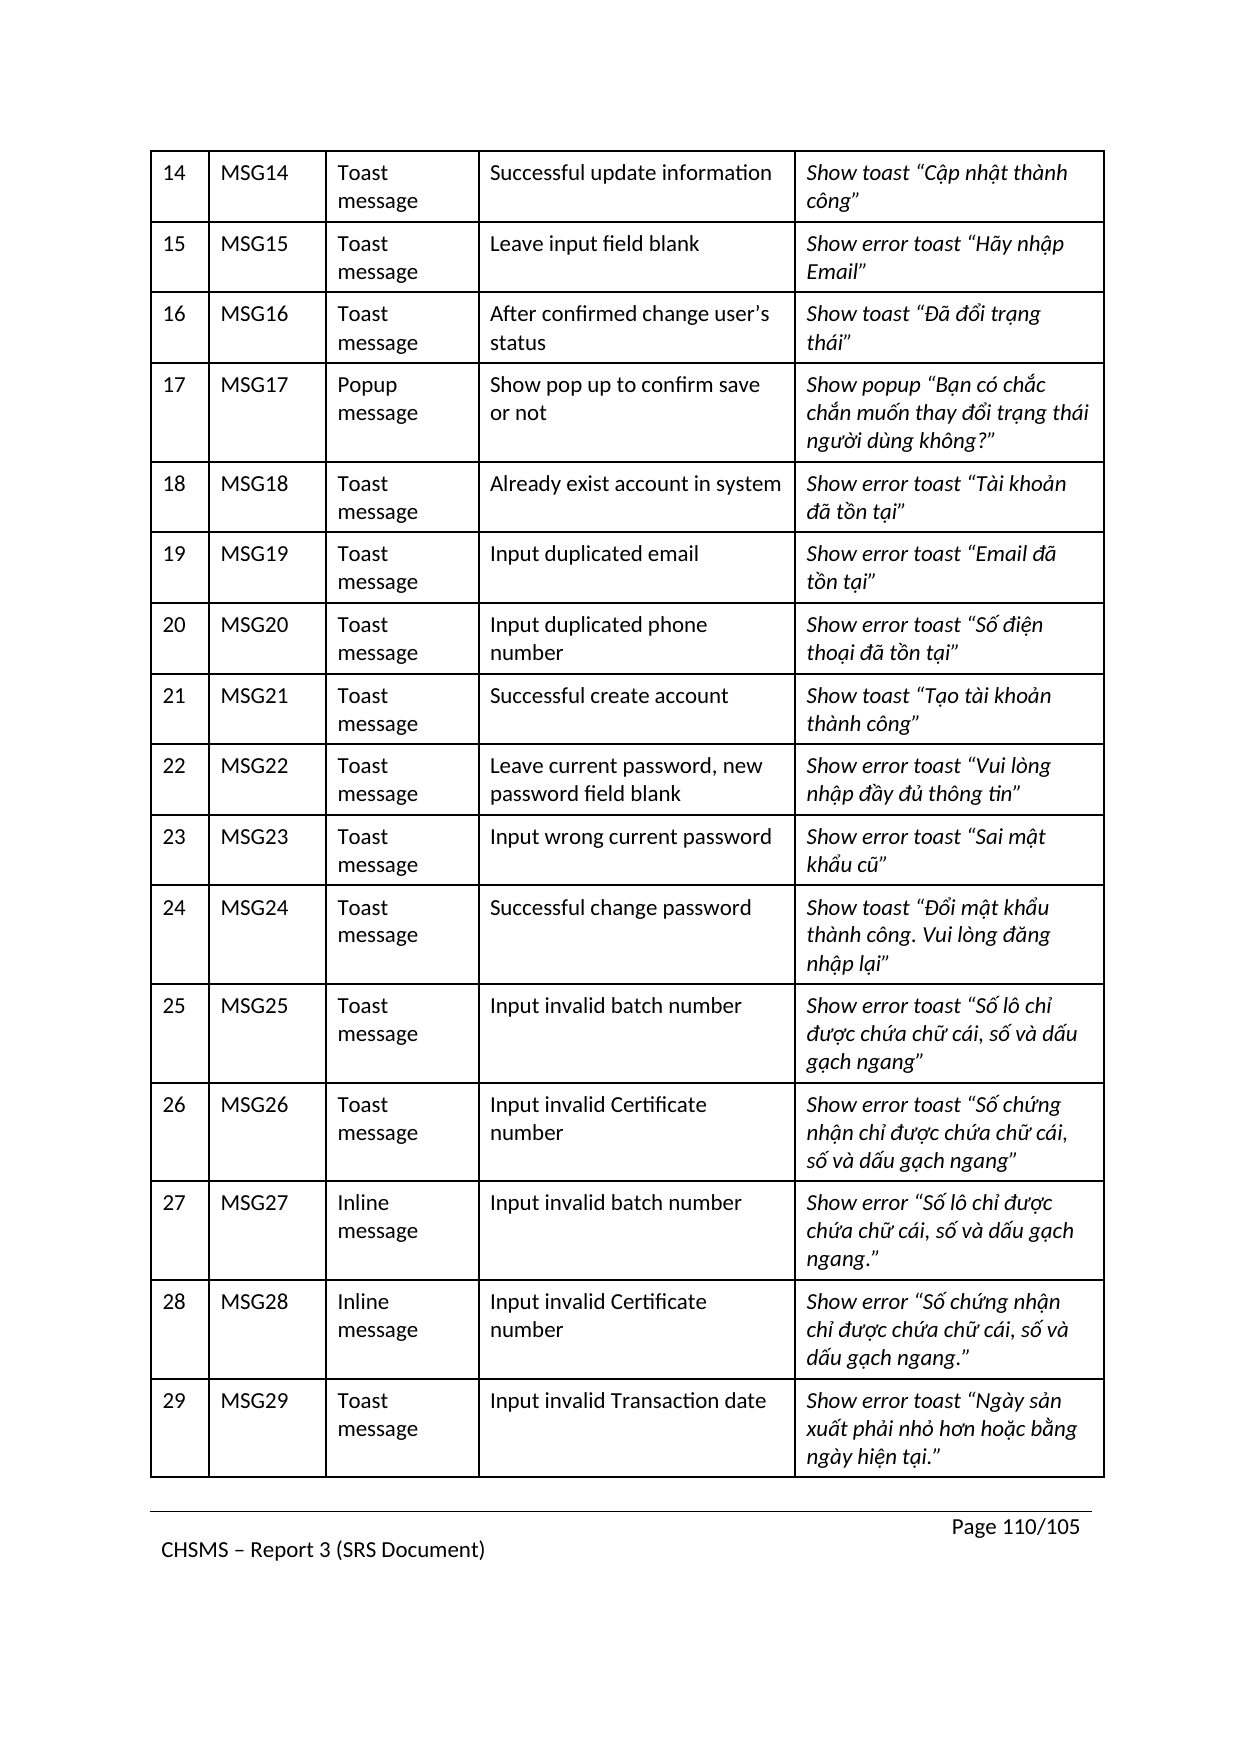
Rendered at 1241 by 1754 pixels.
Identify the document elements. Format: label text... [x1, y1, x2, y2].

table_cell Toast message [327, 745, 478, 814]
table_cell Show error toast “Số điện thoại đã tồn tại” [796, 604, 1103, 672]
table_cell Successful update information [480, 152, 794, 221]
table_cell Show toast “Cập nhật thành công” [796, 152, 1103, 221]
table_cell Toast message [327, 886, 478, 983]
table_cell Popup message [327, 364, 478, 461]
table_cell Show error toast “Sai mật khẩu cũ” [796, 816, 1103, 884]
table_cell Show error toast “Email đã tồn tại” [796, 533, 1103, 602]
table_cell 22 [152, 745, 208, 814]
table_cell MSG27 [210, 1182, 325, 1279]
table_cell Input duplicated email [480, 533, 794, 602]
table_cell Show pop up to confirm save or not [480, 364, 794, 461]
table_cell MSG22 [210, 745, 325, 814]
table_cell Already exist account in system [480, 463, 794, 531]
table_cell Show error “Số chứng nhận chỉ được chứa chữ cái, số và dấu gạch ngang.” [796, 1281, 1103, 1377]
table_cell Toast message [327, 985, 478, 1082]
table_cell Show error toast “Hãy nhập Email” [796, 223, 1103, 291]
table_cell Toast message [327, 816, 478, 884]
table_cell Show toast “Đổi mật khẩu thành công. Vui lòng đăng nhập lại” [796, 886, 1103, 983]
table_cell MSG25 [210, 985, 325, 1082]
table_cell 18 [152, 463, 208, 531]
table_cell Leave current password, new password field blank [480, 745, 794, 814]
table_cell Show error “Số lô chỉ được chứa chữ cái, số và dấu gạch ngang.” [796, 1182, 1103, 1279]
table_cell 24 [152, 886, 208, 983]
table_cell Toast message [327, 152, 478, 221]
table_cell Show error toast “Vui lòng nhập đầy đủ thông tin” [796, 745, 1103, 814]
table_cell MSG17 [210, 364, 325, 461]
table_cell Input invalid Certificate number [480, 1084, 794, 1180]
table_cell Input duplicated phone number [480, 604, 794, 672]
table_cell 15 [152, 223, 208, 291]
table_cell MSG19 [210, 533, 325, 602]
table_cell Show toast “Đã đổi trạng thái” [796, 293, 1103, 362]
table_cell 19 [152, 533, 208, 602]
table_cell Toast message [327, 533, 478, 602]
table_cell 29 [152, 1380, 208, 1476]
table_cell Toast message [327, 604, 478, 672]
table_cell MSG28 [210, 1281, 325, 1377]
table_cell Toast message [327, 1380, 478, 1476]
table_cell Toast message [327, 293, 478, 362]
table_cell MSG14 [210, 152, 325, 221]
table_cell MSG16 [210, 293, 325, 362]
table_cell Input wrong current password [480, 816, 794, 884]
table_cell Input invalid batch number [480, 985, 794, 1082]
table_cell 23 [152, 816, 208, 884]
table_cell 27 [152, 1182, 208, 1279]
table_cell Input invalid Transaction date [480, 1380, 794, 1476]
table_cell MSG24 [210, 886, 325, 983]
table_cell MSG23 [210, 816, 325, 884]
table_cell Show popup “Bạn có chắc chắn muốn thay đổi trạng thái người dùng không?” [796, 364, 1103, 461]
table_cell Toast message [327, 675, 478, 743]
table_cell Toast message [327, 463, 478, 531]
table_cell MSG21 [210, 675, 325, 743]
table_cell Show error toast “Tài khoản đã tồn tại” [796, 463, 1103, 531]
table_cell Inline message [327, 1281, 478, 1377]
table_cell 26 [152, 1084, 208, 1180]
table_cell Inline message [327, 1182, 478, 1279]
table_cell MSG20 [210, 604, 325, 672]
table_cell Show error toast “Số lô chỉ được chứa chữ cái, số và dấu gạch ngang” [796, 985, 1103, 1082]
table_cell Toast message [327, 223, 478, 291]
table_cell 28 [152, 1281, 208, 1377]
table_cell 14 [152, 152, 208, 221]
table_cell Input invalid Certificate number [480, 1281, 794, 1377]
table_cell 17 [152, 364, 208, 461]
table_cell Input invalid batch number [480, 1182, 794, 1279]
table_cell MSG15 [210, 223, 325, 291]
table_cell Show error toast “Ngày sản xuất phải nhỏ hơn hoặc bằng ngày hiện tại.” [796, 1380, 1103, 1476]
table_cell MSG29 [210, 1380, 325, 1476]
table_cell MSG26 [210, 1084, 325, 1180]
table_cell Show error toast “Số chứng nhận chỉ được chứa chữ cái, số và dấu gạch ngang” [796, 1084, 1103, 1180]
table_cell Successful change password [480, 886, 794, 983]
table_cell Show toast “Tạo tài khoản thành công” [796, 675, 1103, 743]
table_cell MSG18 [210, 463, 325, 531]
table_cell 21 [152, 675, 208, 743]
table_cell 16 [152, 293, 208, 362]
table_cell After confirmed change user’s status [480, 293, 794, 362]
table_cell Leave input field blank [480, 223, 794, 291]
table_cell 20 [152, 604, 208, 672]
table_cell Toast message [327, 1084, 478, 1180]
table_cell Successful create account [480, 675, 794, 743]
table_cell 25 [152, 985, 208, 1082]
